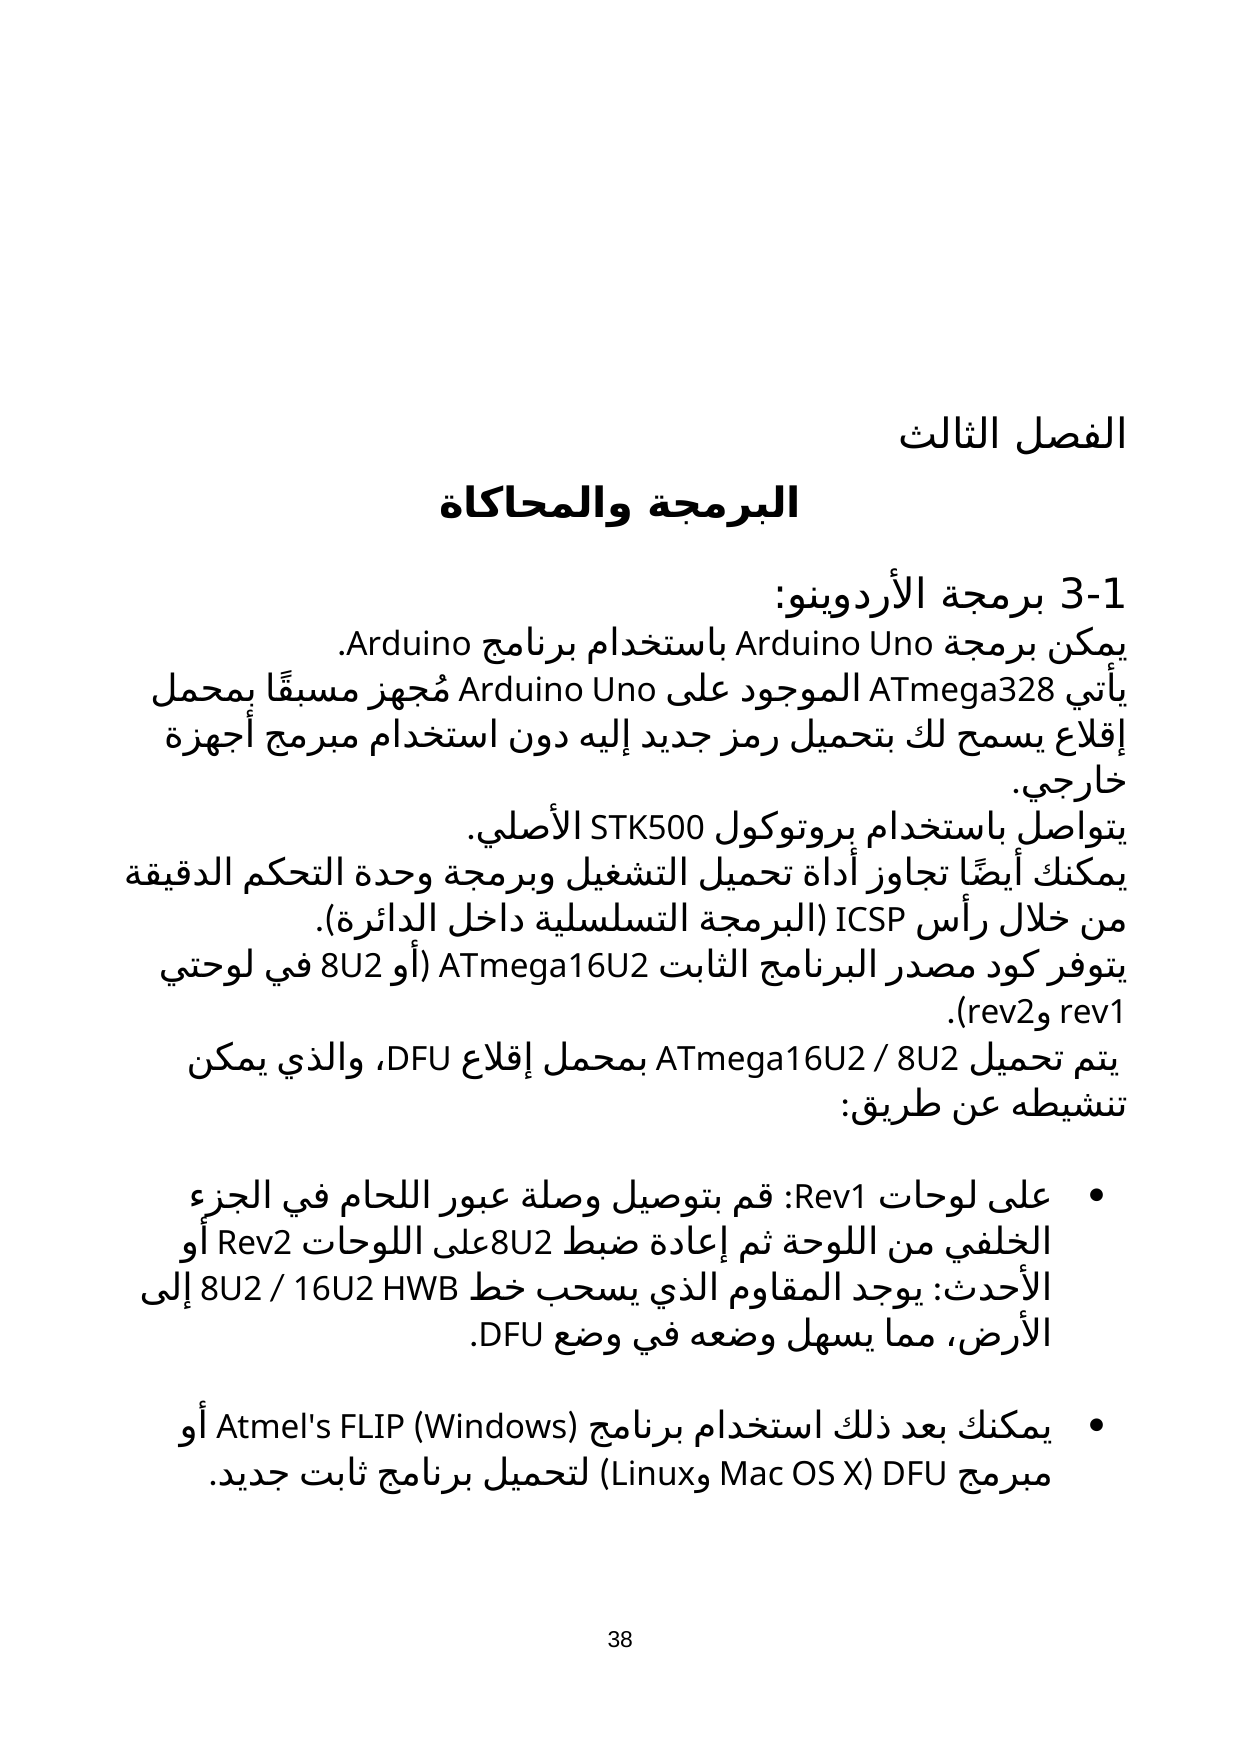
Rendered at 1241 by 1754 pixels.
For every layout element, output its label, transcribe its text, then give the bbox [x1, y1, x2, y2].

text 3-1 برمجة الأردوينو: [112, 570, 1128, 619]
text البرمجة والمحاكاة [112, 478, 1128, 527]
text الفصل الثالث [112, 409, 1128, 458]
text يأتي ATmega328 الموجود على Arduino Uno مُجهز مسبقًا بمحمل إقلاع يسمح لك بتحميل رمز جديد إليه دون استخدام مبرمج أجهزة خارجي. [112, 665, 1128, 803]
list يمكنك بعد ذلك استخدام برنامج Atmel's FLIP (Windows) أو مبرمج DFU (Mac OS X وLinux) لتحميل برنامج ثابت جديد. [112, 1402, 1090, 1495]
text يتم تحميل ATmega16U2 / 8U2 بمحمل إقلاع DFU، والذي يمكن تنشيطه عن طريق: [112, 1034, 1128, 1126]
text يتواصل باستخدام بروتوكول STK500 الأصلي. [112, 803, 1128, 849]
text يمكنك أيضًا تجاوز أداة تحميل التشغيل وبرمجة وحدة التحكم الدقيقة من خلال رأس ICSP (البرمجة التسلسلية داخل الدائرة). [112, 849, 1128, 941]
list على لوحات Rev1: قم بتوصيل وصلة عبور اللحام في الجزء الخلفي من اللوحة ثم إعادة ضبط 8U2على اللوحات Rev2 أو الأحدث: يوجد المقاوم الذي يسحب خط 8U2 / 16U2 HWB إلى الأرض، مما يسهل وضعه في وضع DFU. [112, 1172, 1090, 1357]
text يتوفر كود مصدر البرنامج الثابت ATmega16U2 (أو 8U2 في لوحتي rev1 وrev2). [112, 941, 1128, 1034]
text يمكن برمجة Arduino Uno باستخدام برنامج Arduino. [112, 619, 1128, 665]
